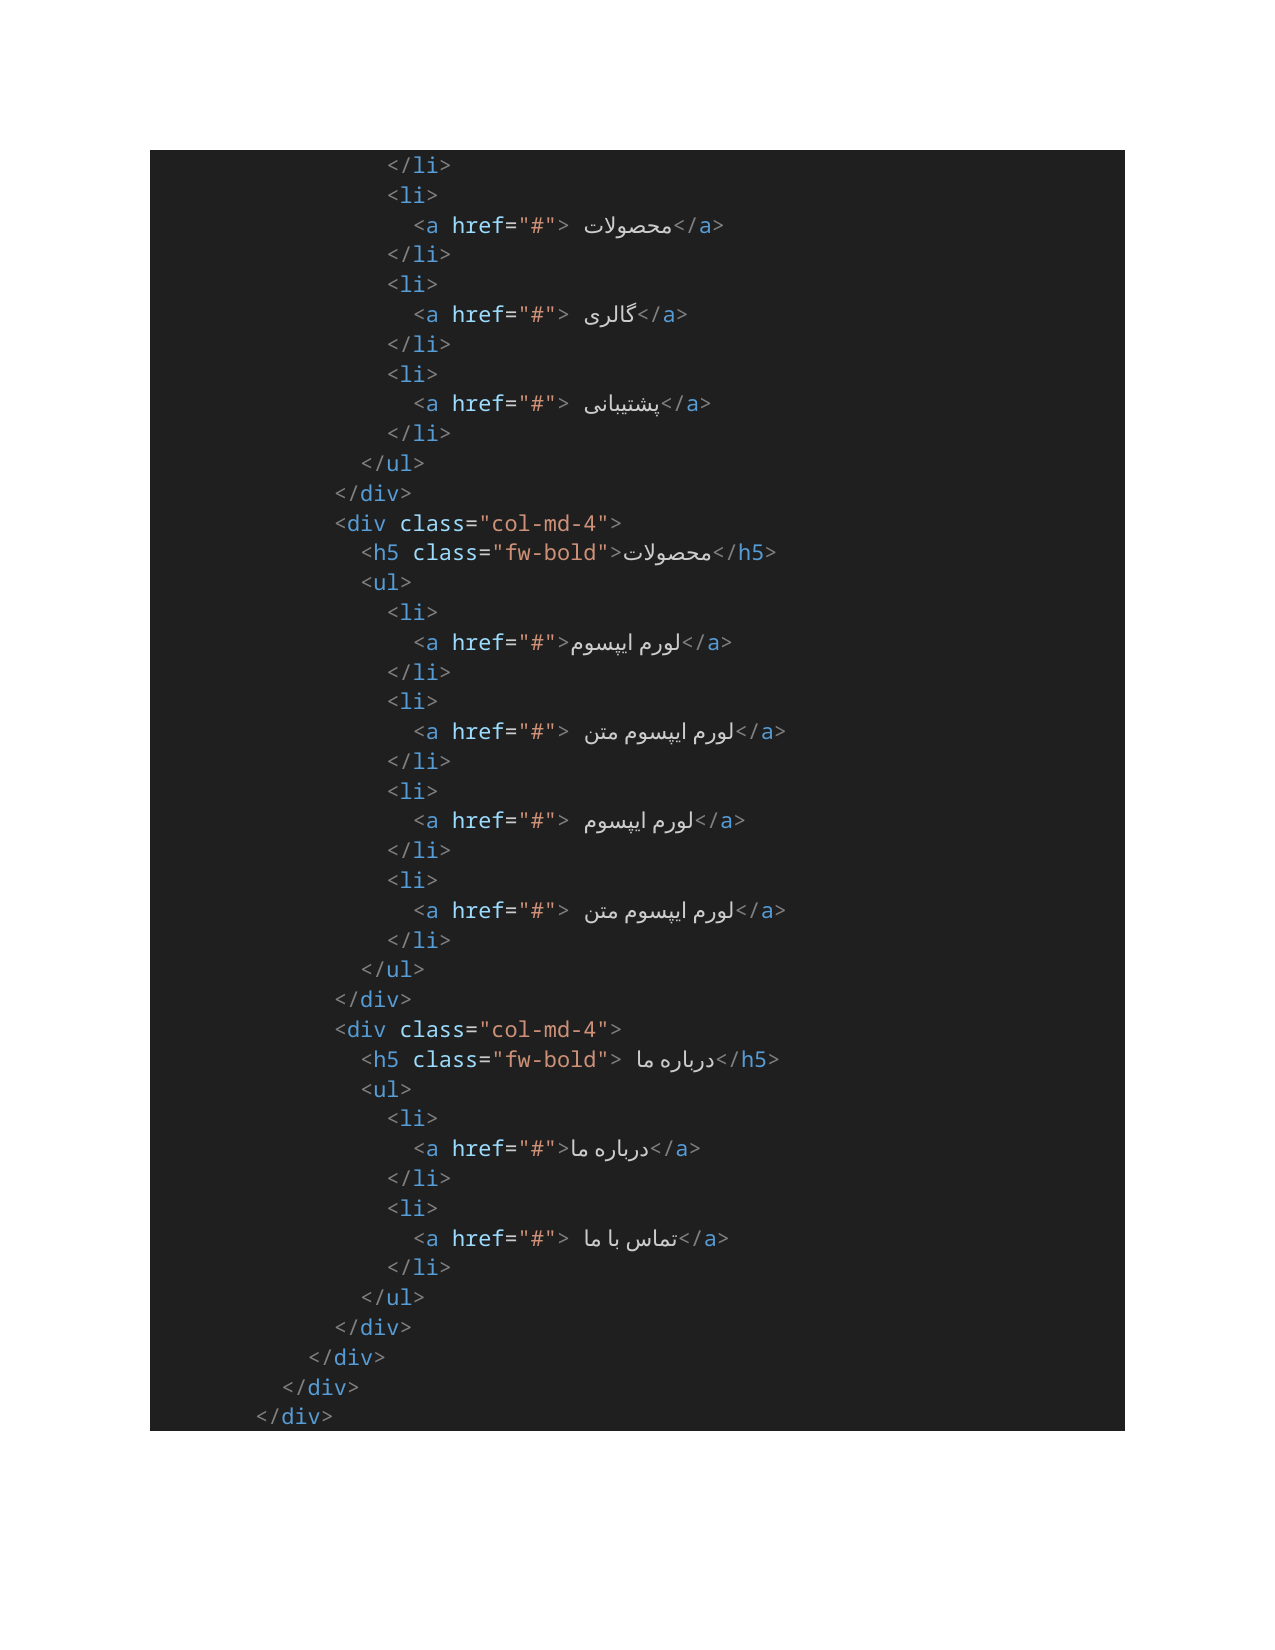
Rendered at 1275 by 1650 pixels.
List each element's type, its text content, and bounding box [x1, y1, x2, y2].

text </li> [150, 150, 1125, 180]
text </li> [150, 239, 1125, 269]
text </div> [150, 1401, 1125, 1431]
text <li> [150, 358, 1125, 388]
text </div> [150, 984, 1125, 1014]
text <a href="#"> محصولات</a> [150, 209, 1125, 239]
text </li> [150, 924, 1125, 954]
text <li> [150, 686, 1125, 716]
text <a href="#">لورم ایپسوم</a> [150, 627, 1125, 656]
text <li> [150, 776, 1125, 805]
text <h5 class="fw-bold"> درباره ما</h5> [150, 1044, 1125, 1073]
text </div> [150, 478, 1125, 507]
text <li> [150, 269, 1125, 299]
text </li> [150, 835, 1125, 865]
text </ul> [150, 1282, 1125, 1312]
text <a href="#">درباره ما</a> [150, 1133, 1125, 1163]
text </li> [150, 418, 1125, 448]
text <div class="col-md-4"> [150, 1014, 1125, 1044]
text <a href="#"> لورم ایپسوم</a> [150, 805, 1125, 835]
text <a href="#"> گالری</a> [150, 299, 1125, 329]
text <a href="#"> پشتیبانی</a> [150, 388, 1125, 418]
text <li> [150, 597, 1125, 627]
text </div> [150, 1312, 1125, 1342]
text <li> [150, 1193, 1125, 1222]
text <a href="#"> لورم ایپسوم متن</a> [150, 895, 1125, 924]
text </ul> [150, 448, 1125, 478]
text </li> [150, 1163, 1125, 1193]
text </div> [150, 1342, 1125, 1371]
text <h5 class="fw-bold">محصولات</h5> [150, 537, 1125, 567]
text </ul> [150, 954, 1125, 984]
text <li> [150, 865, 1125, 895]
text <li> [150, 180, 1125, 209]
text <li> [150, 1103, 1125, 1133]
text <a href="#"> لورم ایپسوم متن</a> [150, 716, 1125, 746]
text <ul> [150, 567, 1125, 597]
text </li> [150, 1252, 1125, 1282]
text </div> [150, 1371, 1125, 1401]
text </li> [150, 656, 1125, 686]
text </li> [150, 746, 1125, 776]
text </li> [150, 329, 1125, 358]
text <a href="#"> تماس با ما</a> [150, 1222, 1125, 1252]
text <ul> [150, 1073, 1125, 1103]
text <div class="col-md-4"> [150, 507, 1125, 537]
